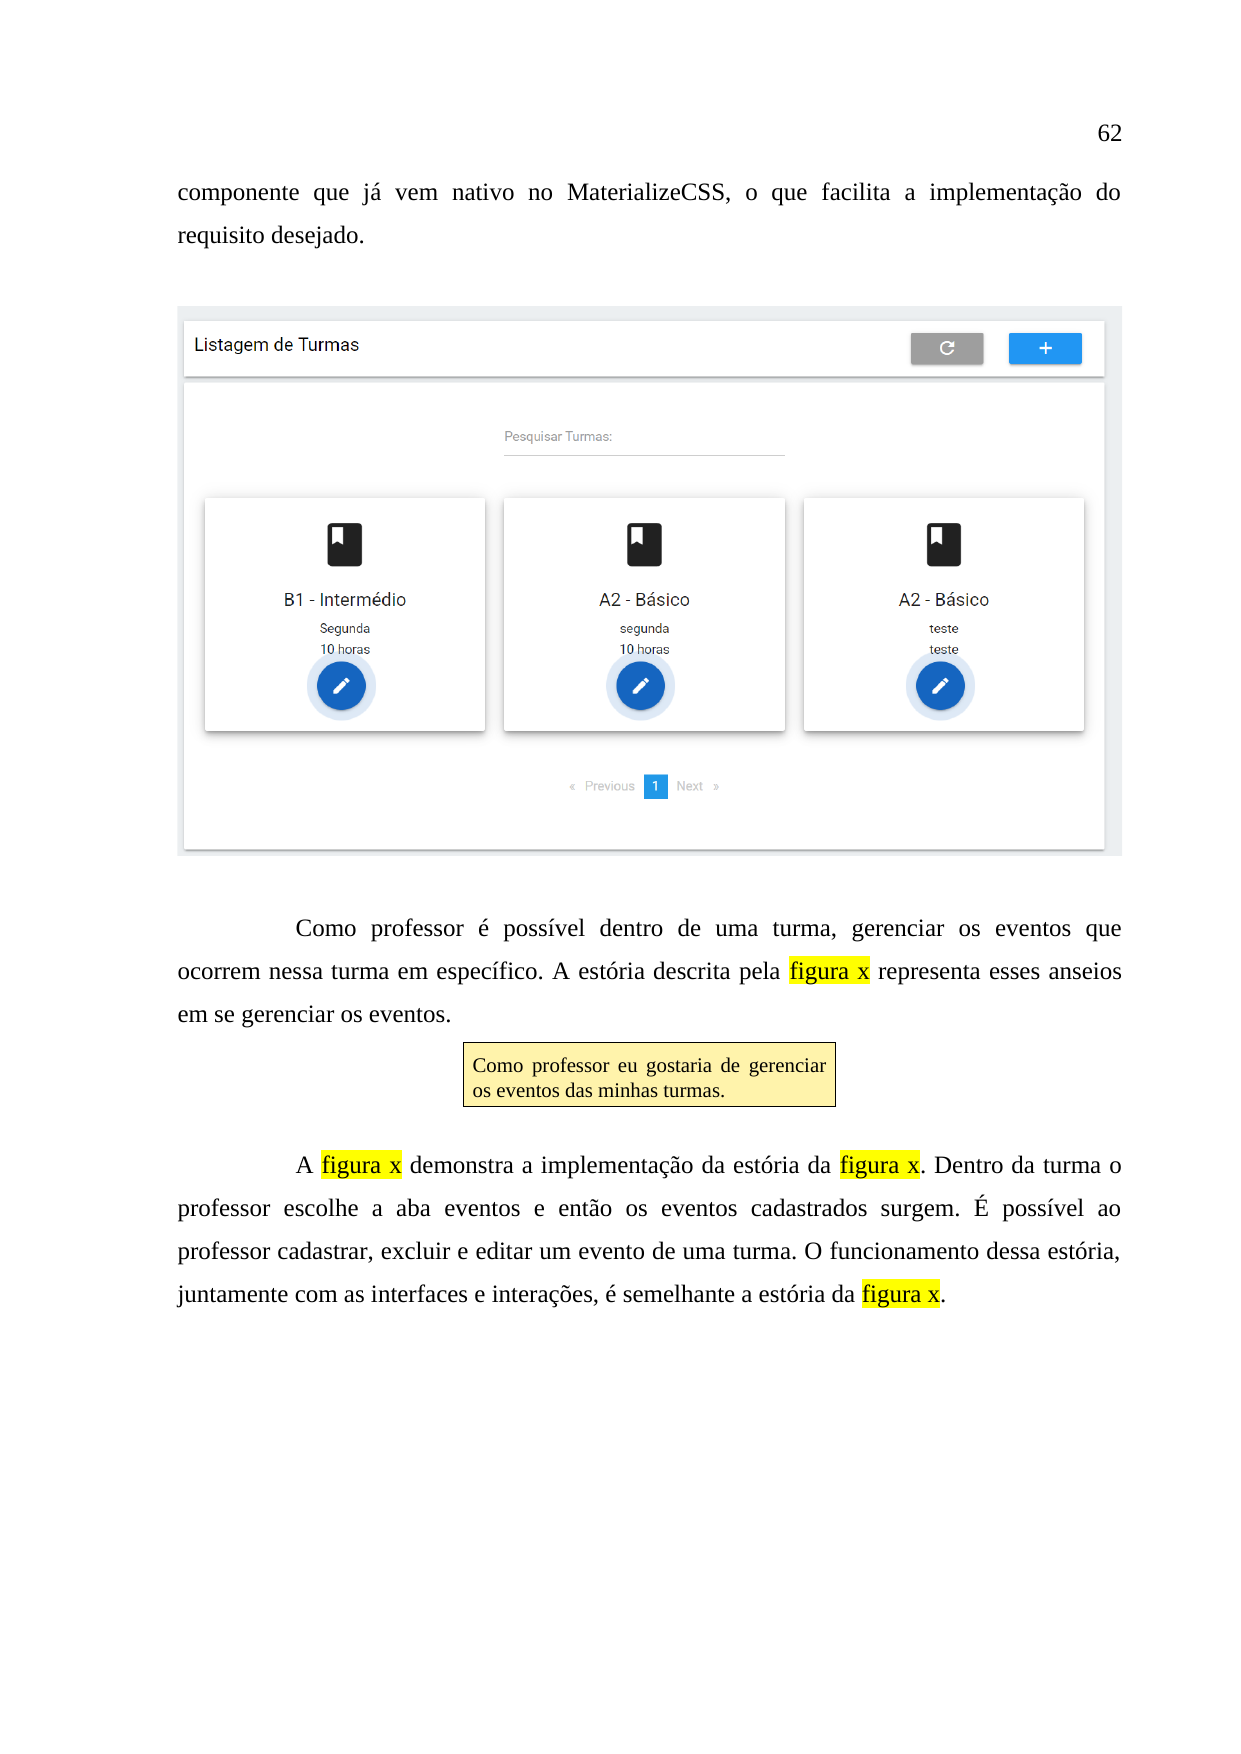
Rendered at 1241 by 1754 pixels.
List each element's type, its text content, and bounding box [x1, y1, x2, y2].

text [177, 177, 1122, 249]
text Como professor eu gostaria de gerenciar os eventos das minhas turmas. [464, 1043, 835, 1106]
picture [177, 306, 1123, 856]
text Como professor é possível dentro de uma turma, gerenciar os eventos que ocorrem nessa turma em específico. A estória descrita pela figura x representa esses anseios em se gerenciar os eventos. [177, 913, 1122, 1028]
text A figura x demonstra a implementação da estória da figura x. Dentro da turma o professor escolhe a aba eventos e então os eventos cadastrados surgem. É possível ao professor cadastrar, excluir e editar um evento de uma turma. O funcionamento dessa estória, juntamente com as interfaces e interações, é semelhante a estória da figura x. [177, 1150, 1122, 1308]
